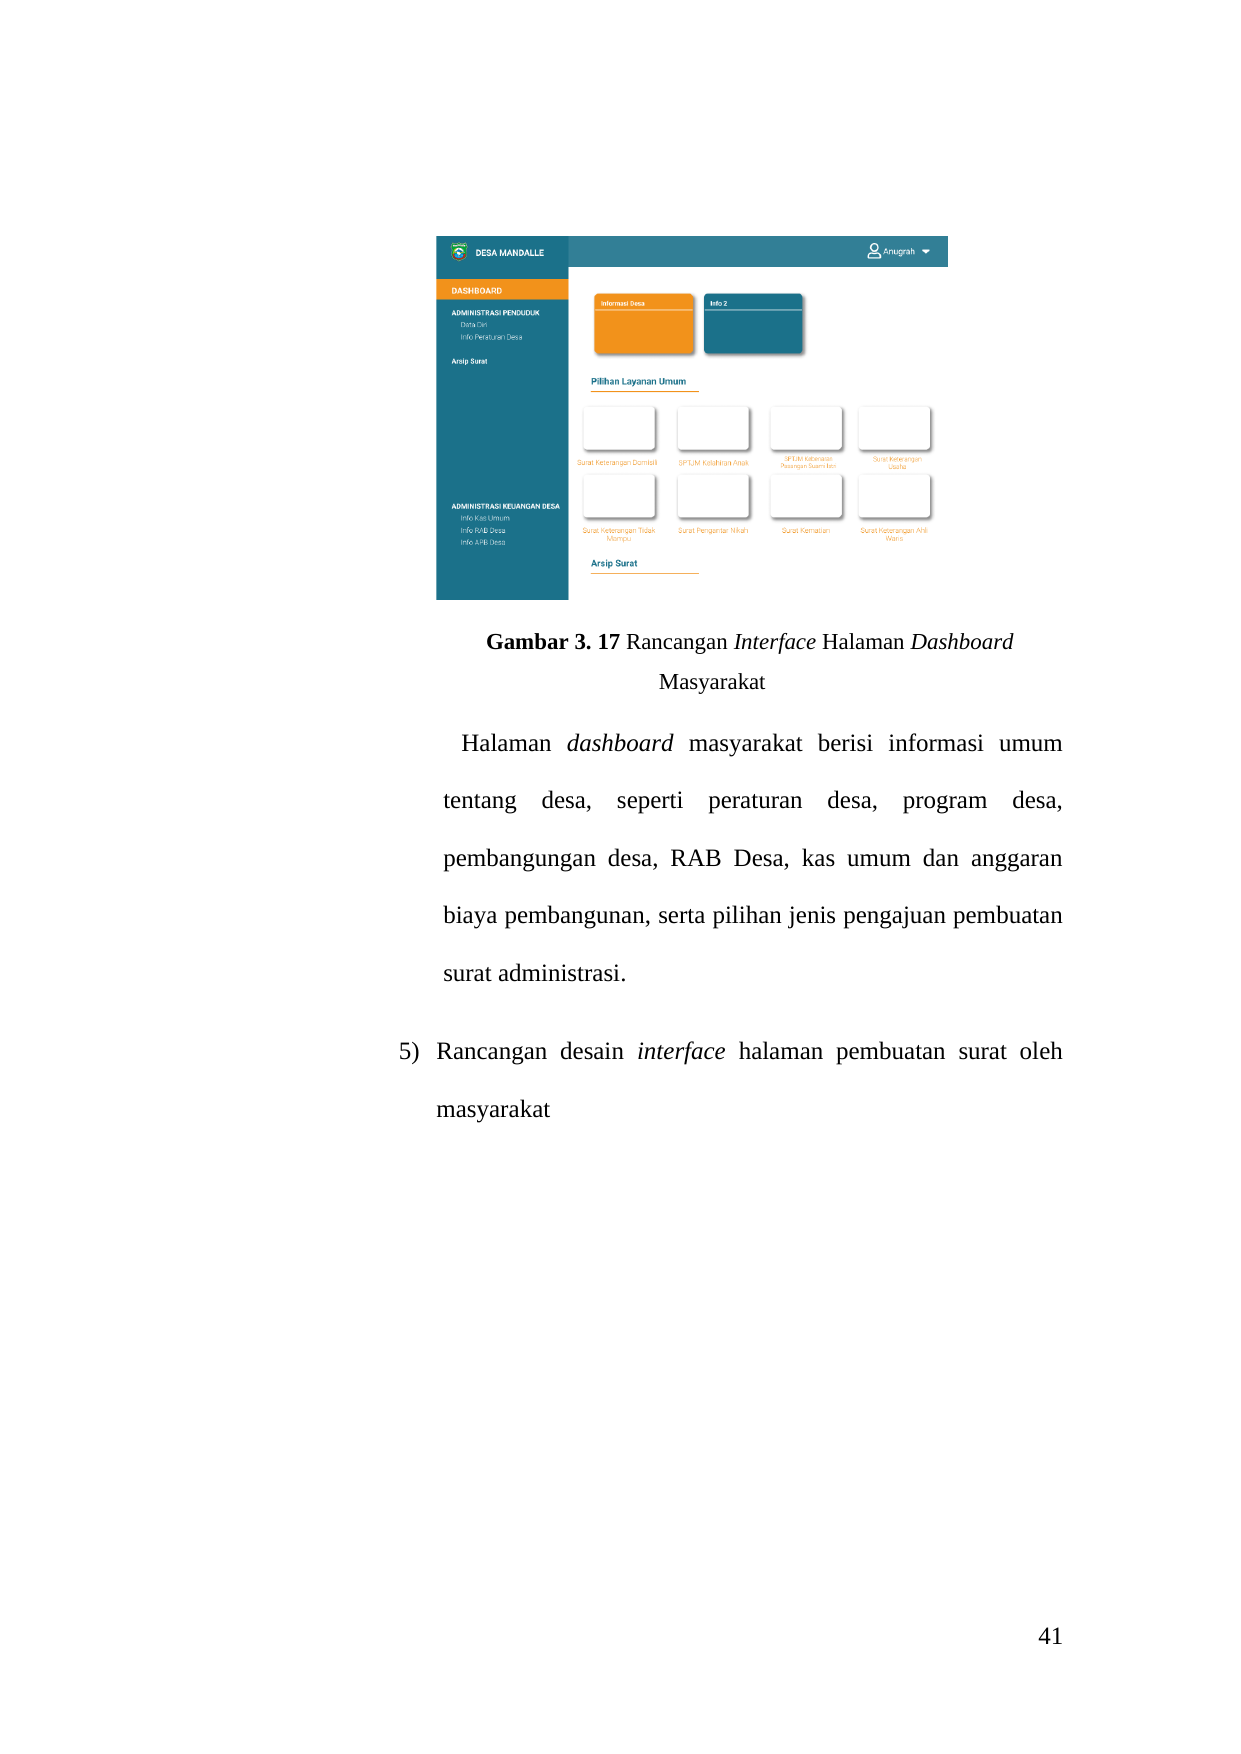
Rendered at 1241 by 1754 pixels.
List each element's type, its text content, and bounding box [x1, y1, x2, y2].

text Gambar 3. 17 Rancangan Interface Halaman Dashboard Masyarakat [361, 628, 1063, 694]
picture [436, 236, 948, 600]
list Rancangan desain interface halaman pembuatan surat oleh masyarakat [399, 1036, 1063, 1123]
text Halaman dashboard masyarakat berisi informasi umum tentang desa, seperti peraturan desa, program desa, pembangungan desa, RAB Desa, kas umum dan anggaran biaya pembangunan, serta pilihan jenis pengajuan pembuatan surat administrasi. [443, 728, 1063, 987]
